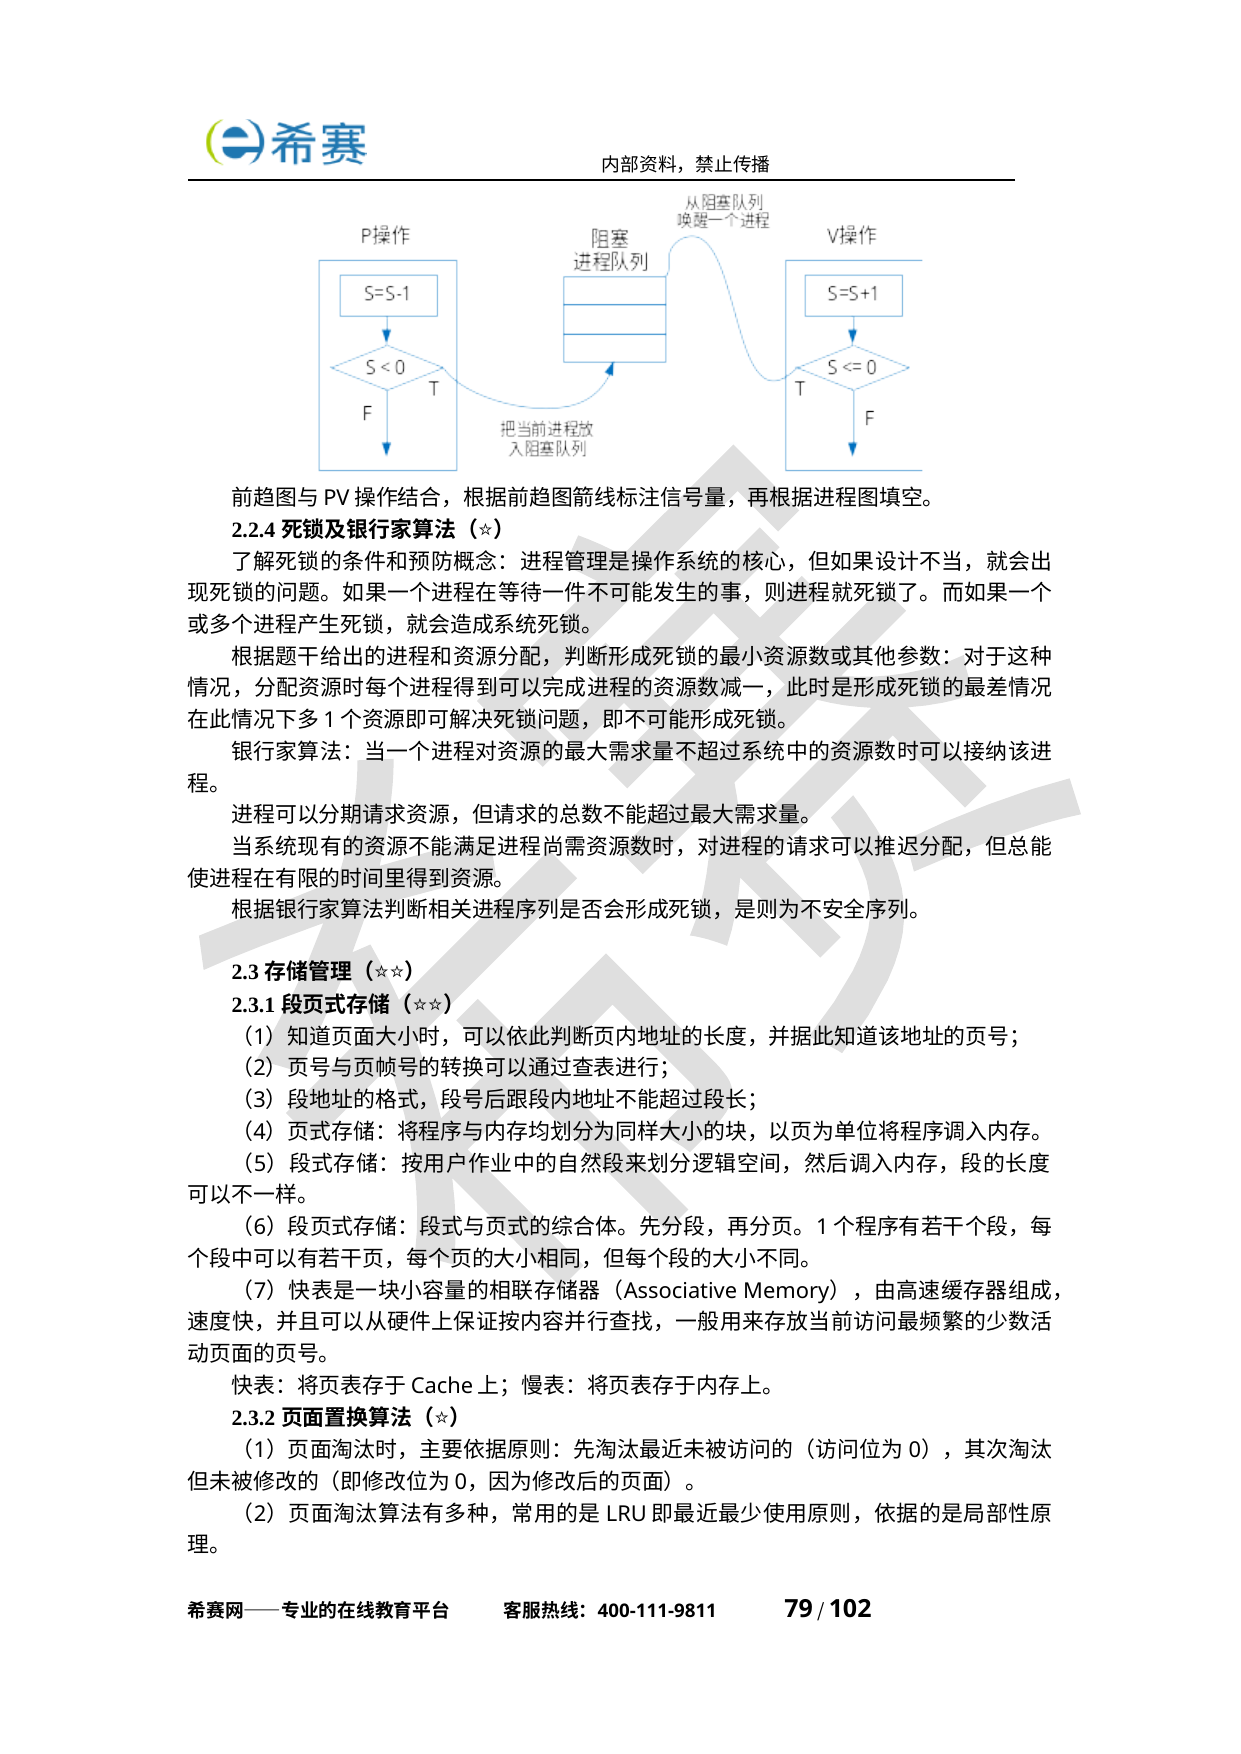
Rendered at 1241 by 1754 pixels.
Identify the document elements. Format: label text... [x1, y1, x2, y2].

subtitle 2.3.1 段页式存储（⭐⭐） [187, 986, 1053, 1019]
text （5）段式存储：按用户作业中的自然段来划分逻辑空间，然后调入内存，段的长度可以不一样。 [187, 1146, 1053, 1209]
text 进程可以分期请求资源，但请求的总数不能超过最大需求量。 [187, 797, 1053, 829]
text （1）知道页面大小时，可以依此判断页内地址的长度，并据此知道该地址的页号； [187, 1019, 1053, 1050]
text （2）页面淘汰算法有多种，常用的是LRU即最近最少使用原则，依据的是局部性原理。 [187, 1496, 1053, 1559]
text 根据银行家算法判断相关进程序列是否会形成死锁，是则为不安全序列。 [187, 892, 1053, 924]
text 前趋图与PV操作结合，根据前趋图箭线标注信号量，再根据进程图填空。 [187, 479, 1053, 511]
subtitle 2.3 存储管理（⭐⭐） [187, 954, 1053, 986]
text （4）页式存储：将程序与内存均划分为同样大小的块，以页为单位将程序调入内存。 [187, 1114, 1053, 1146]
text 银行家算法：当一个进程对资源的最大需求量不超过系统中的资源数时可以接纳该进程。 [187, 734, 1053, 797]
text （6）段页式存储：段式与页式的综合体。先分段，再分页。1个程序有若干个段，每个段中可以有若干页，每个页的大小相同，但每个段的大小不同。 [187, 1209, 1053, 1273]
subtitle 2.2.4 死锁及银行家算法（⭐） [187, 511, 1053, 544]
picture [206, 114, 368, 172]
text （2）页号与页帧号的转换可以通过查表进行； [187, 1050, 1053, 1082]
text 根据题干给出的进程和资源分配，判断形成死锁的最小资源数或其他参数：对于这种情况，分配资源时每个进程得到可以完成进程的资源数减一，此时是形成死锁的最差情况，在此情况下多1个资源即可解决死锁问题，即不可能形成死锁。 [187, 639, 1053, 734]
text 当系统现有的资源不能满足进程尚需资源数时，对进程的请求可以推迟分配，但总能使进程在有限的时间里得到资源。 [187, 829, 1053, 892]
text （7）快表是一块小容量的相联存储器（Associative Memory），由高速缓存器组成，速度快，并且可以从硬件上保证按内容并行查找，一般用来存放当前访问最频繁的少数活动页面的页号。 [187, 1273, 1053, 1368]
text （3）段地址的格式，段号后跟段内地址不能超过段长； [187, 1082, 1053, 1114]
text 了解死锁的条件和预防概念：进程管理是操作系统的核心，但如果设计不当，就会出现死锁的问题。如果一个进程在等待一件不可能发生的事，则进程就死锁了。而如果一个或多个进程产生死锁，就会造成系统死锁。 [187, 544, 1053, 639]
text 快表：将页表存于Cache上；慢表：将页表存于内存上。 [187, 1368, 1053, 1399]
text （1）页面淘汰时，主要依据原则：先淘汰最近未被访问的（访问位为0），其次淘汰但未被修改的（即修改位为0，因为修改后的页面）。 [187, 1432, 1053, 1496]
subtitle 2.3.2 页面置换算法（⭐） [187, 1399, 1053, 1432]
